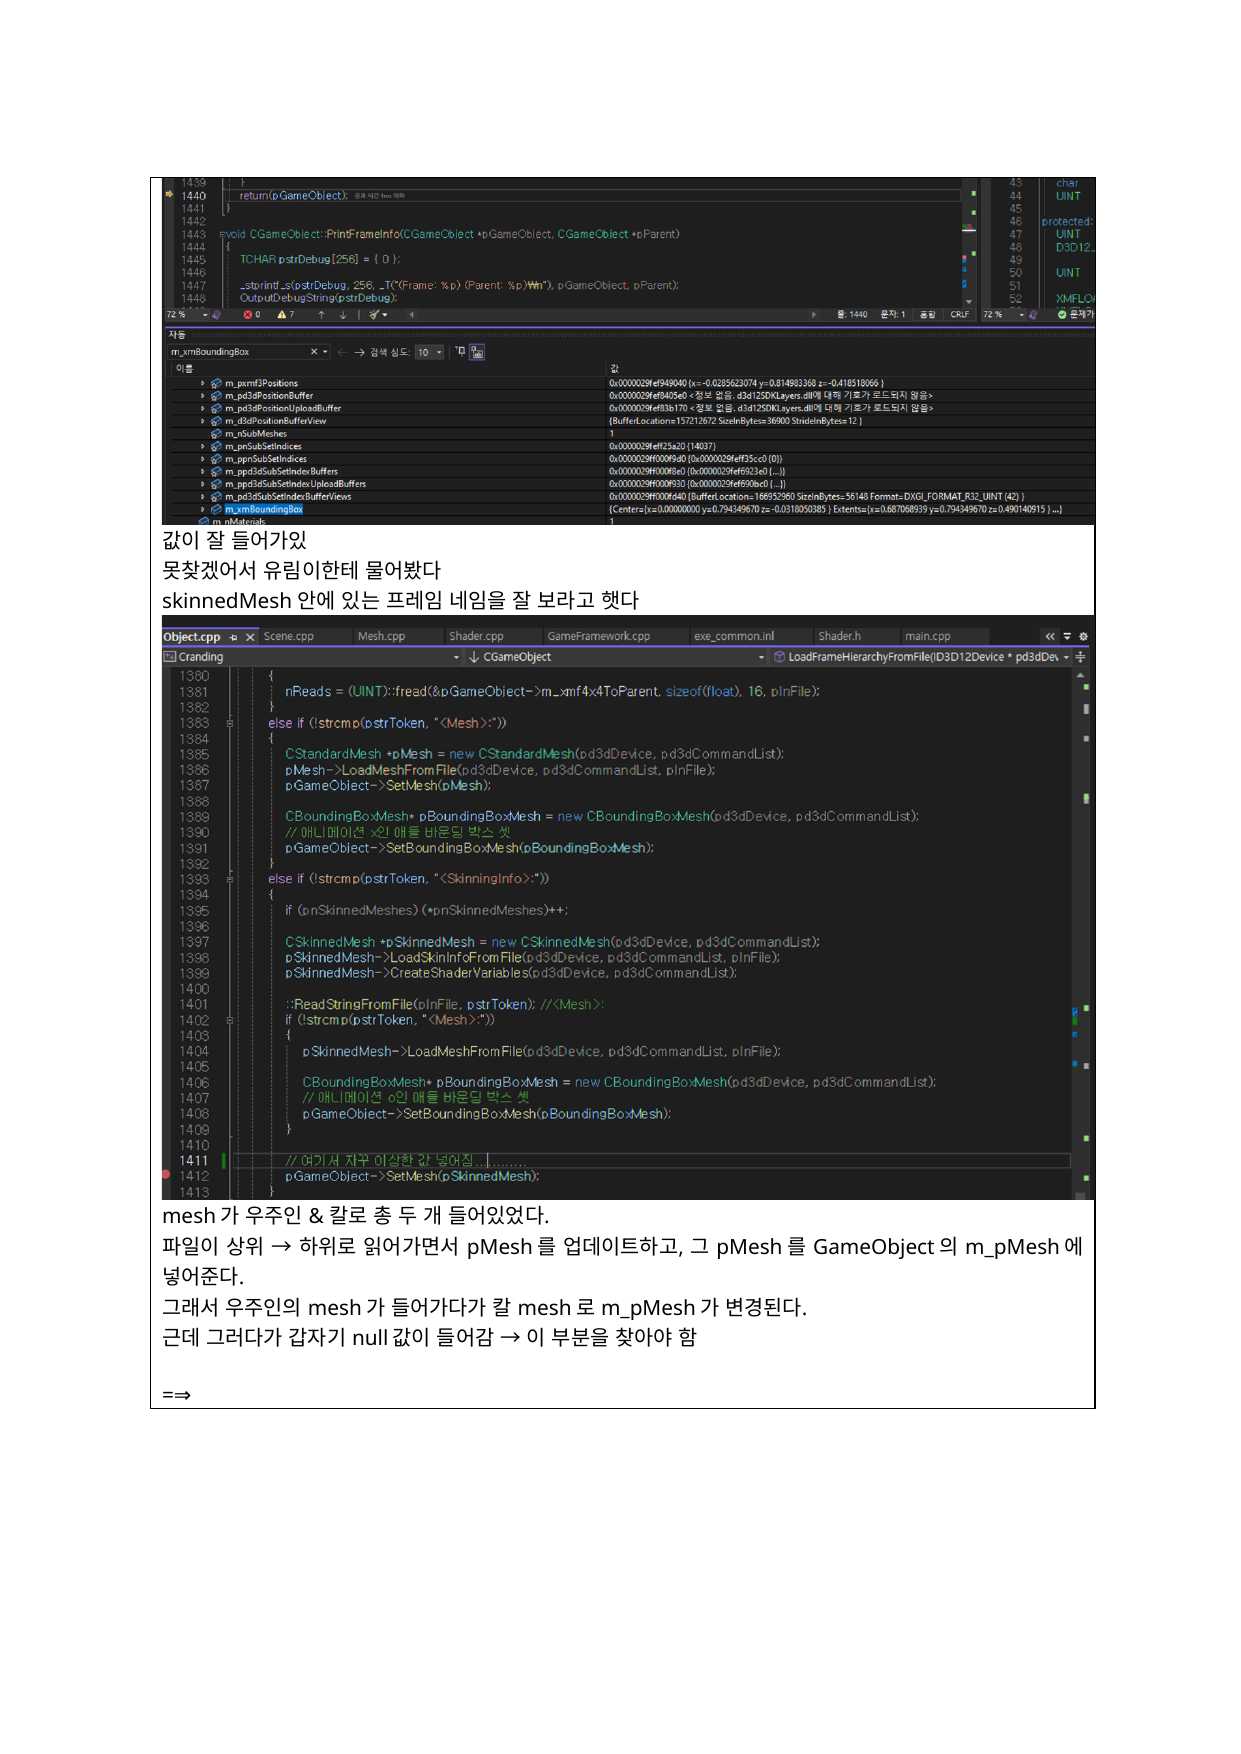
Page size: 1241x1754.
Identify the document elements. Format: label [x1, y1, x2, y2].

picture [161, 178, 1096, 525]
table_cell [151, 178, 1094, 1408]
picture [161, 615, 1096, 1200]
